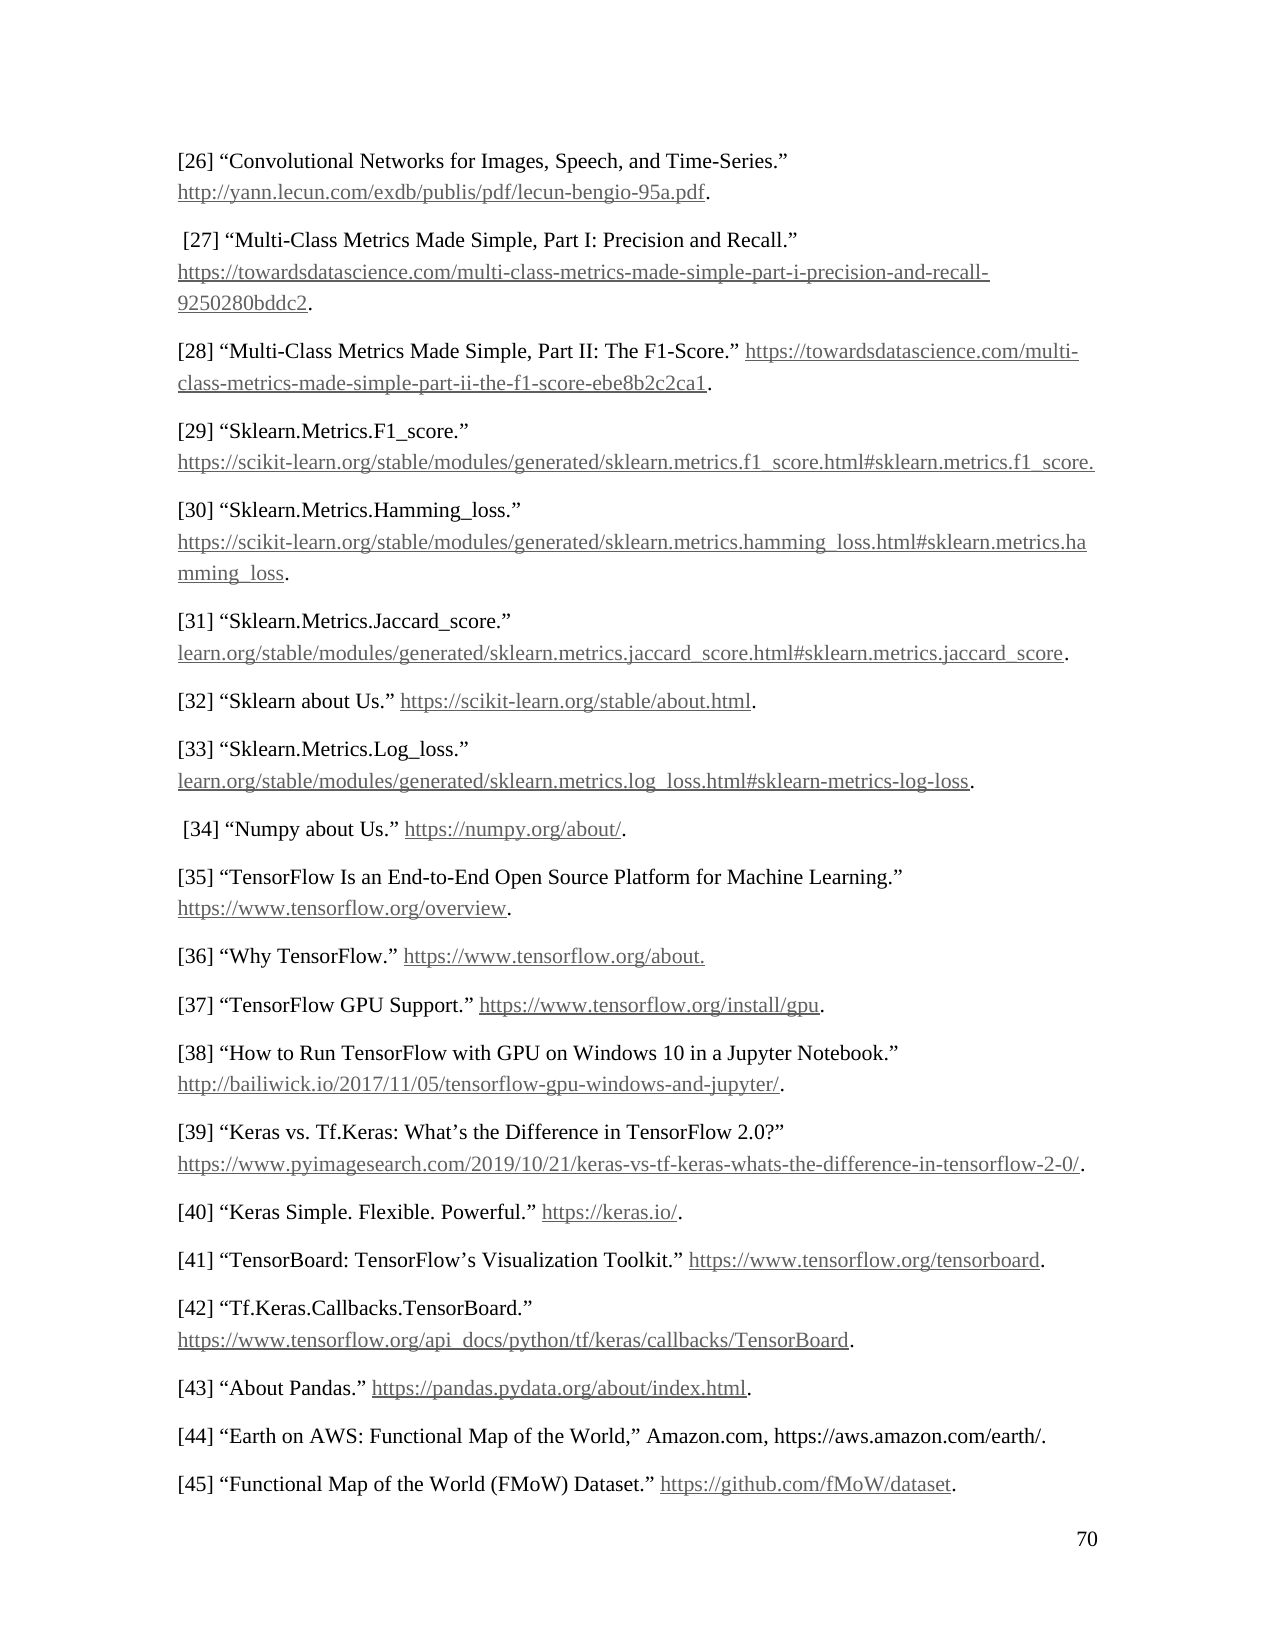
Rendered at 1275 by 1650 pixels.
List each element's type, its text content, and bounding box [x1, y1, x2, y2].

text [36] “Why TensorFlow.” https://www.tensorflow.org/about. [177, 943, 1098, 969]
text [32] “Sklearn about Us.” https://scikit-learn.org/stable/about.html. [177, 688, 1098, 713]
text [26] “Convolutional Networks for Images, Speech, and Time-Series.” http://yann.lecun.com/exdb/publis/pdf/lecun-bengio-95a.pdf. [177, 148, 1098, 204]
text [30] “Sklearn.Metrics.Hamming_loss.” https://scikit-learn.org/stable/modules/generated/sklearn.metrics.hamming_loss.html#sklearn.metrics.hamming_loss. [177, 497, 1098, 586]
text [40] “Keras Simple. Flexible. Powerful.” https://keras.io/. [177, 1199, 1098, 1224]
text [27] “Multi-Class Metrics Made Simple, Part I: Precision and Recall.” https://towardsdatascience.com/multi-class-metrics-made-simple-part-i-precision-and-recall-9250280bddc2. [177, 227, 1098, 315]
text [42] “Tf.Keras.Callbacks.TensorBoard.” https://www.tensorflow.org/api_docs/python/tf/keras/callbacks/TensorBoard. [177, 1295, 1098, 1352]
text [43] “About Pandas.” https://pandas.pydata.org/about/index.html. [177, 1375, 1098, 1400]
text [35] “TensorFlow Is an End-to-End Open Source Platform for Machine Learning.” https://www.tensorflow.org/overview. [177, 864, 1098, 921]
text [33] “Sklearn.Metrics.Log_loss.” learn.org/stable/modules/generated/sklearn.metrics.log_loss.html#sklearn-metrics-log-loss. [177, 736, 1098, 793]
text [29] “Sklearn.Metrics.F1_score.” https://scikit-learn.org/stable/modules/generated/sklearn.metrics.f1_score.html#sklearn.metrics.f1_score. [177, 418, 1098, 474]
text [39] “Keras vs. Tf.Keras: What’s the Difference in TensorFlow 2.0?” https://www.pyimagesearch.com/2019/10/21/keras-vs-tf-keras-whats-the-difference-in-tensorflow-2-0/. [177, 1119, 1098, 1176]
text [37] “TensorFlow GPU Support.” https://www.tensorflow.org/install/gpu. [177, 992, 1098, 1017]
text [34] “Numpy about Us.” https://numpy.org/about/. [177, 816, 1098, 841]
text [44] “Earth on AWS: Functional Map of the World,” Amazon.com, https://aws.amazon.com/earth/. [177, 1423, 1098, 1448]
text [45] “Functional Map of the World (FMoW) Dataset.” https://github.com/fMoW/dataset. [177, 1471, 1098, 1496]
text [31] “Sklearn.Metrics.Jaccard_score.” learn.org/stable/modules/generated/sklearn.metrics.jaccard_score.html#sklearn.metrics.jaccard_score. [177, 608, 1098, 665]
text [38] “How to Run TensorFlow with GPU on Windows 10 in a Jupyter Notebook.” http://bailiwick.io/2017/11/05/tensorflow-gpu-windows-and-jupyter/. [177, 1040, 1098, 1096]
text [28] “Multi-Class Metrics Made Simple, Part II: The F1-Score.” https://towardsdatascience.com/multi-class-metrics-made-simple-part-ii-the-f1-score-ebe8b2c2ca1. [177, 338, 1098, 395]
text [41] “TensorBoard: TensorFlow’s Visualization Toolkit.” https://www.tensorflow.org/tensorboard. [177, 1247, 1098, 1272]
